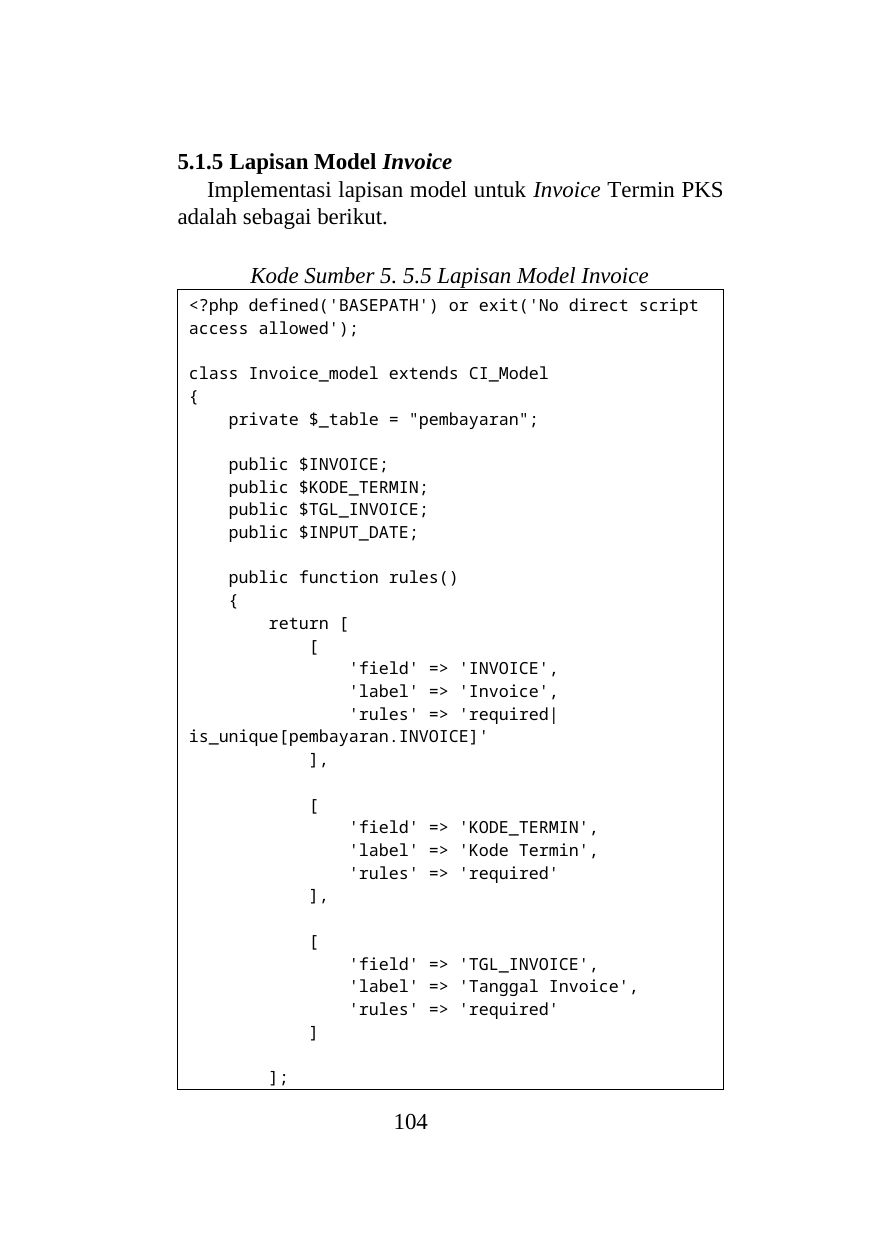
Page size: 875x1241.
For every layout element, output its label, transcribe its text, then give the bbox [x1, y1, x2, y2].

text Kode Sumber 5. 5.5 Lapisan Model Invoice [177, 262, 724, 288]
text Implementasi lapisan model untuk Invoice Termin PKS adalah sebagai berikut. [177, 176, 724, 229]
subtitle 5.1.5 Lapisan Model Invoice [177, 148, 726, 174]
